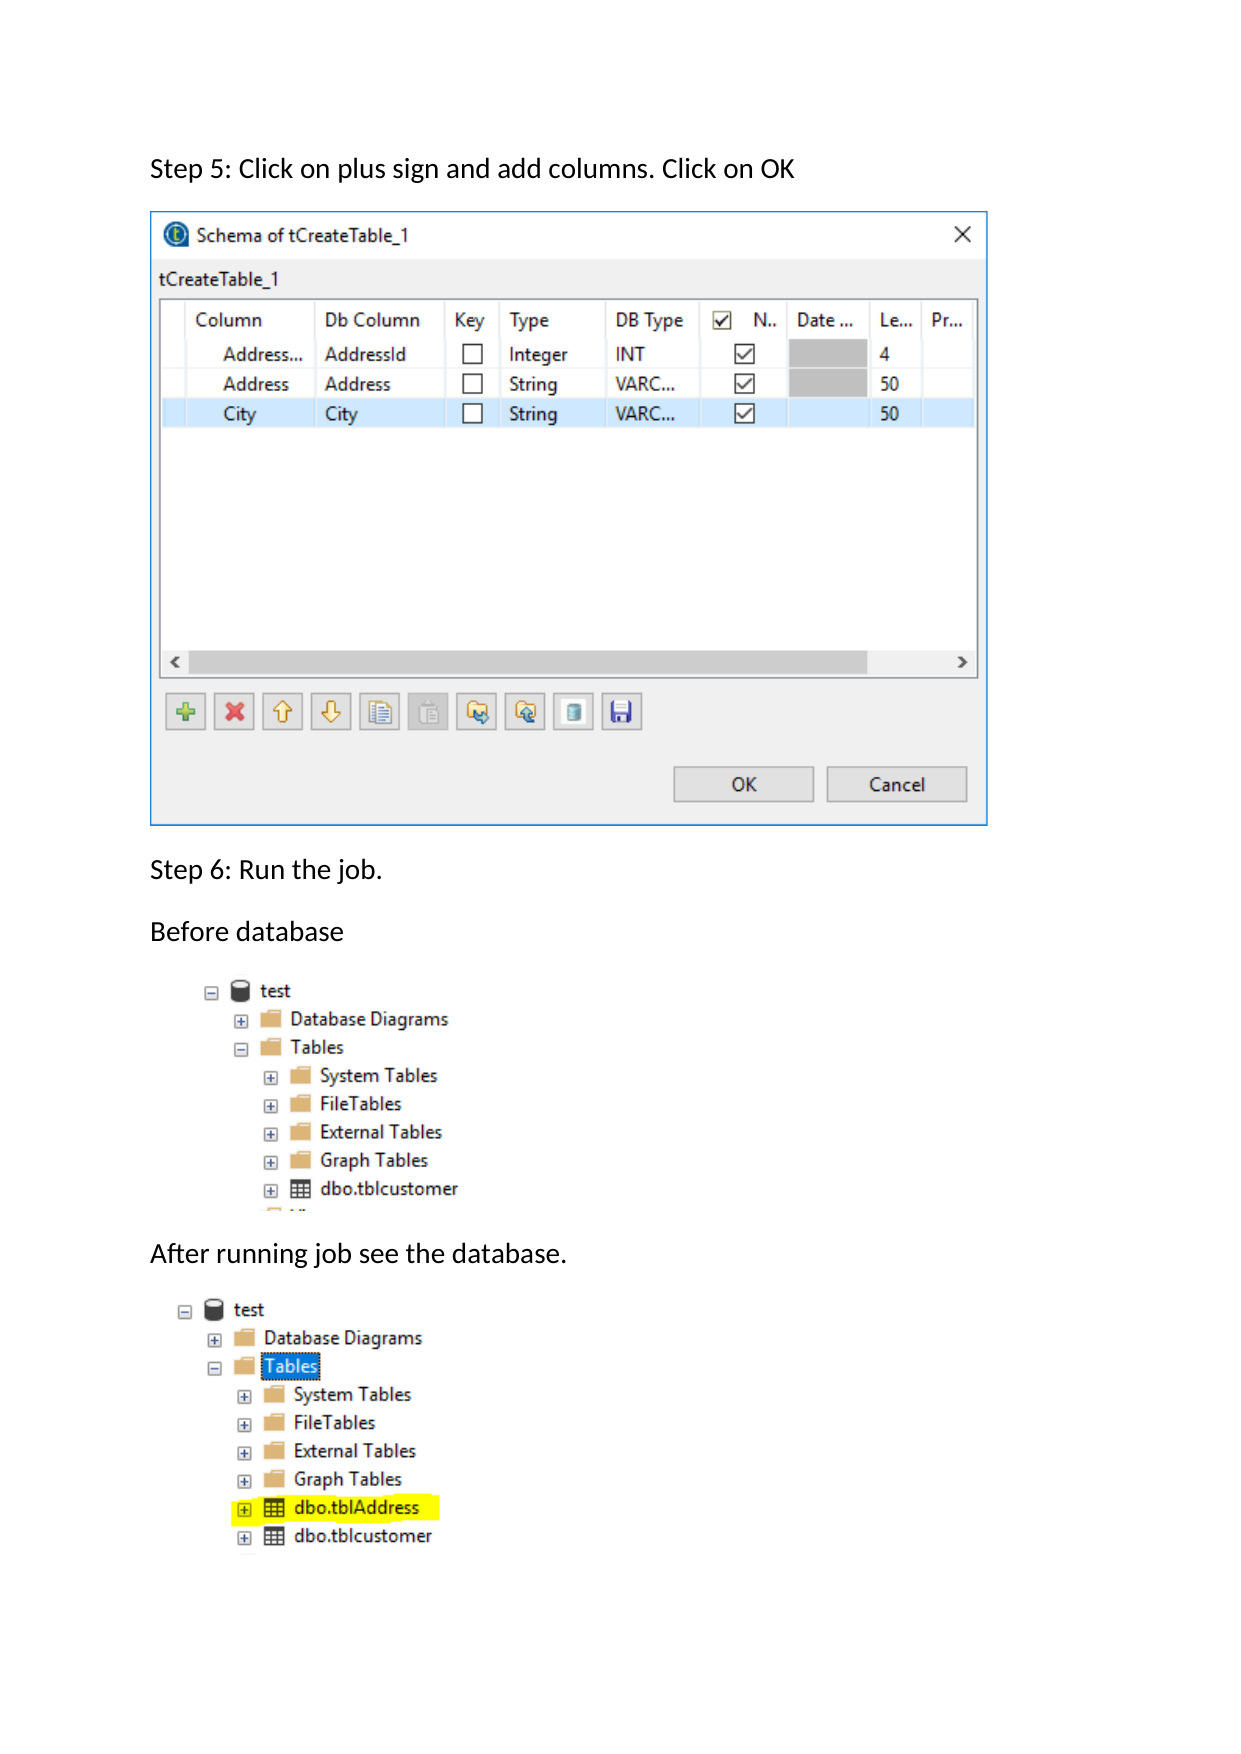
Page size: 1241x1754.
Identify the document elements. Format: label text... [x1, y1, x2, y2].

text After running job see the database. [150, 1235, 1090, 1271]
text Step 5: Click on plus sign and add columns. Click on OK [150, 150, 1090, 186]
text Step 6: Run the job. [150, 851, 1090, 886]
text Before database [150, 913, 1090, 948]
picture [150, 1297, 507, 1555]
picture [150, 974, 497, 1211]
picture [150, 211, 988, 826]
